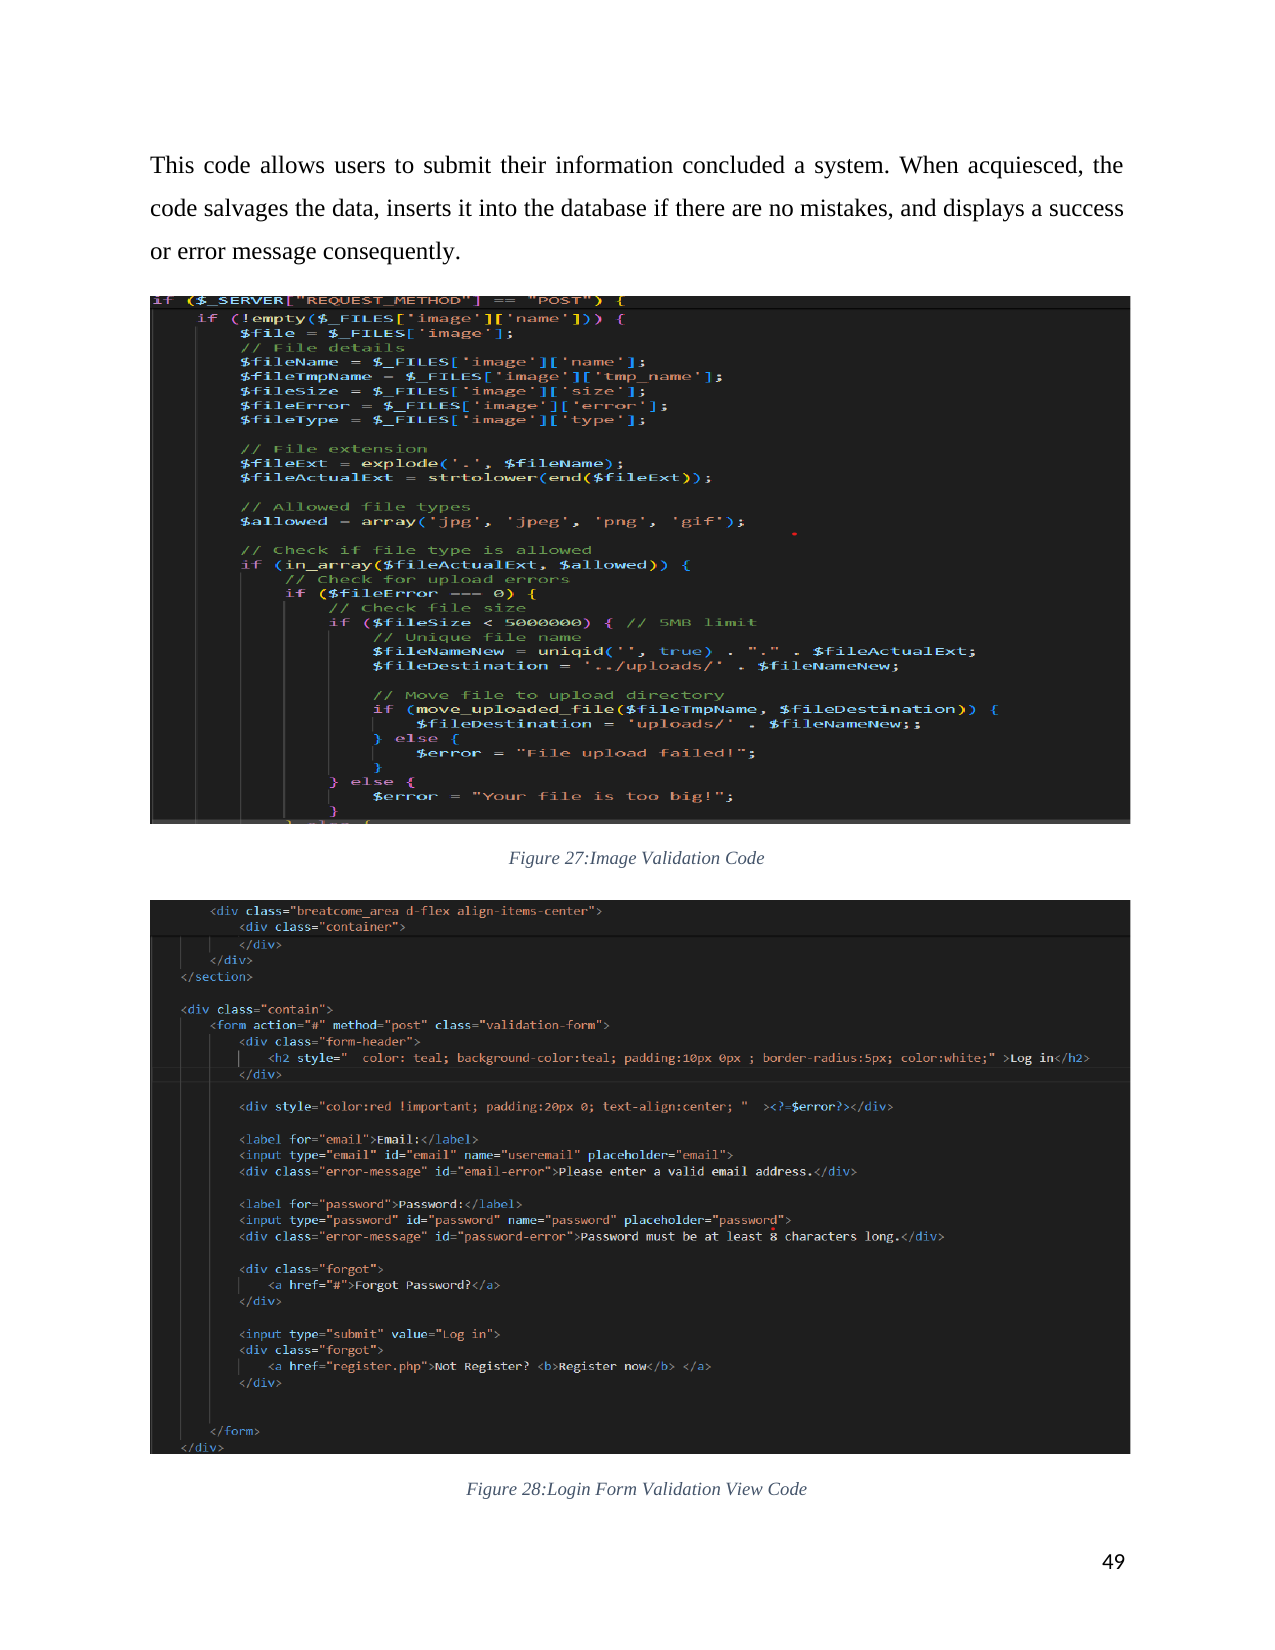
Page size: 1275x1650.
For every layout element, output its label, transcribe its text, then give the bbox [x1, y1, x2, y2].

picture [150, 296, 1131, 824]
picture [150, 900, 1131, 1454]
text This code allows users to submit their information concluded a system. When acquiesced, the code salvages the data, inserts it into the database if there are no mistakes, and displays a success or error message consequently. [150, 150, 1125, 265]
